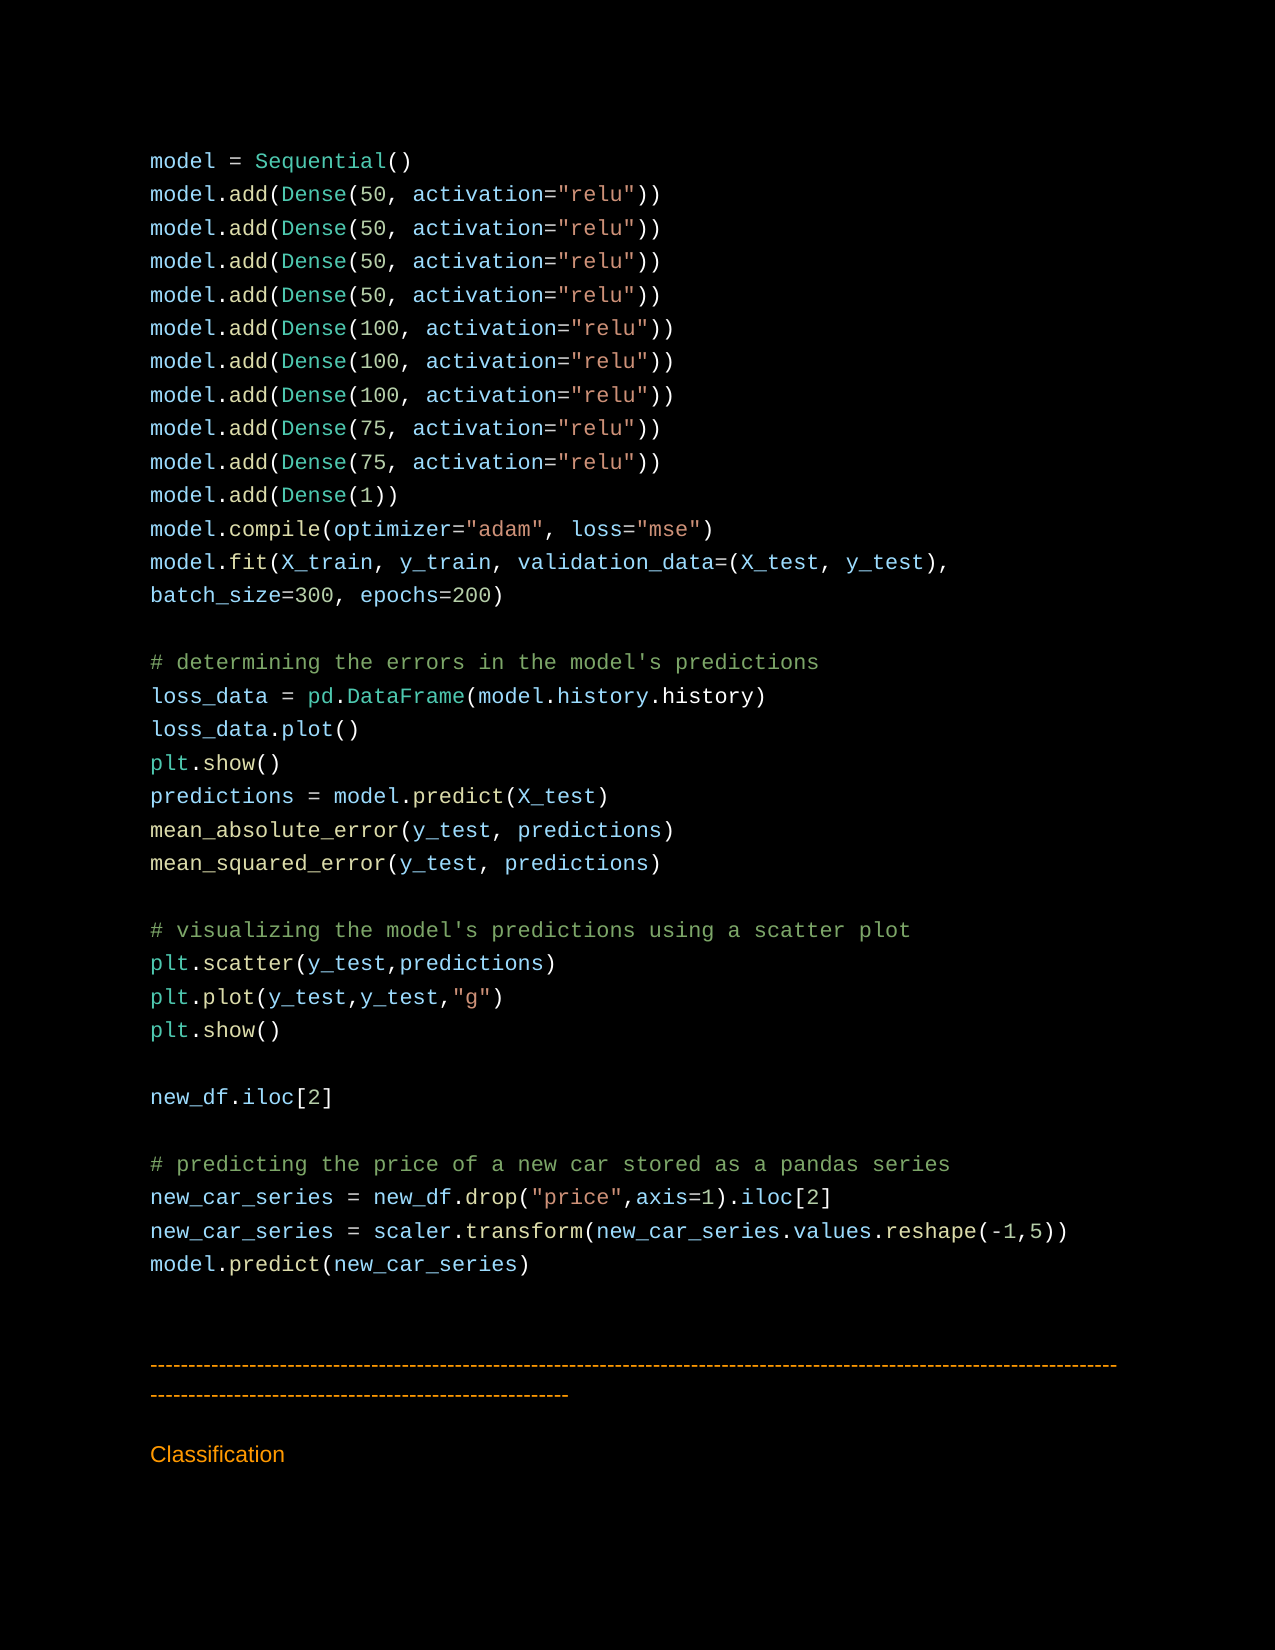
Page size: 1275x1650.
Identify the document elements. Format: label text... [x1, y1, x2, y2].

text mean_absolute_error(y_test, predictions) [150, 819, 1125, 843]
text plt.scatter(y_test,predictions) [150, 952, 1125, 977]
text predictions = model.predict(X_test) [150, 785, 1125, 810]
text model = Sequential() [150, 150, 1125, 175]
text # predicting the price of a new car stored as a pandas series [150, 1153, 1125, 1178]
text model.compile(optimizer="adam", loss="mse") [150, 518, 1125, 543]
text plt.show() [150, 752, 1125, 777]
text new_car_series = new_df.drop("price",axis=1).iloc[2] [150, 1187, 1125, 1211]
text model.add(Dense(75, activation="relu")) [150, 451, 1125, 476]
text model.add(Dense(100, activation="relu")) [150, 351, 1125, 375]
text # visualizing the model's predictions using a scatter plot [150, 919, 1125, 944]
text model.fit(X_train, y_train, validation_data=(X_test, y_test), batch_size=300, epochs=200) [150, 551, 1125, 609]
text model.predict(new_car_series) [150, 1253, 1125, 1278]
text new_df.iloc[2] [150, 1086, 1125, 1111]
text Classification [150, 1441, 1125, 1467]
text model.add(Dense(50, activation="relu")) [150, 217, 1125, 242]
text model.add(Dense(100, activation="relu")) [150, 384, 1125, 409]
text plt.show() [150, 1019, 1125, 1044]
text -------------------------------------------------------------------------------------------------------------------------------------------------------------------------------------- [150, 1351, 1125, 1407]
text model.add(Dense(75, activation="relu")) [150, 417, 1125, 442]
text plt.plot(y_test,y_test,"g") [150, 986, 1125, 1011]
text loss_data = pd.DataFrame(model.history.history) [150, 685, 1125, 710]
text model.add(Dense(100, activation="relu")) [150, 317, 1125, 342]
text model.add(Dense(1)) [150, 484, 1125, 509]
text model.add(Dense(50, activation="relu")) [150, 250, 1125, 275]
text model.add(Dense(50, activation="relu")) [150, 284, 1125, 308]
text mean_squared_error(y_test, predictions) [150, 852, 1125, 877]
text # determining the errors in the model's predictions [150, 652, 1125, 676]
text loss_data.plot() [150, 718, 1125, 743]
text model.add(Dense(50, activation="relu")) [150, 183, 1125, 208]
text new_car_series = scaler.transform(new_car_series.values.reshape(-1,5)) [150, 1220, 1125, 1245]
